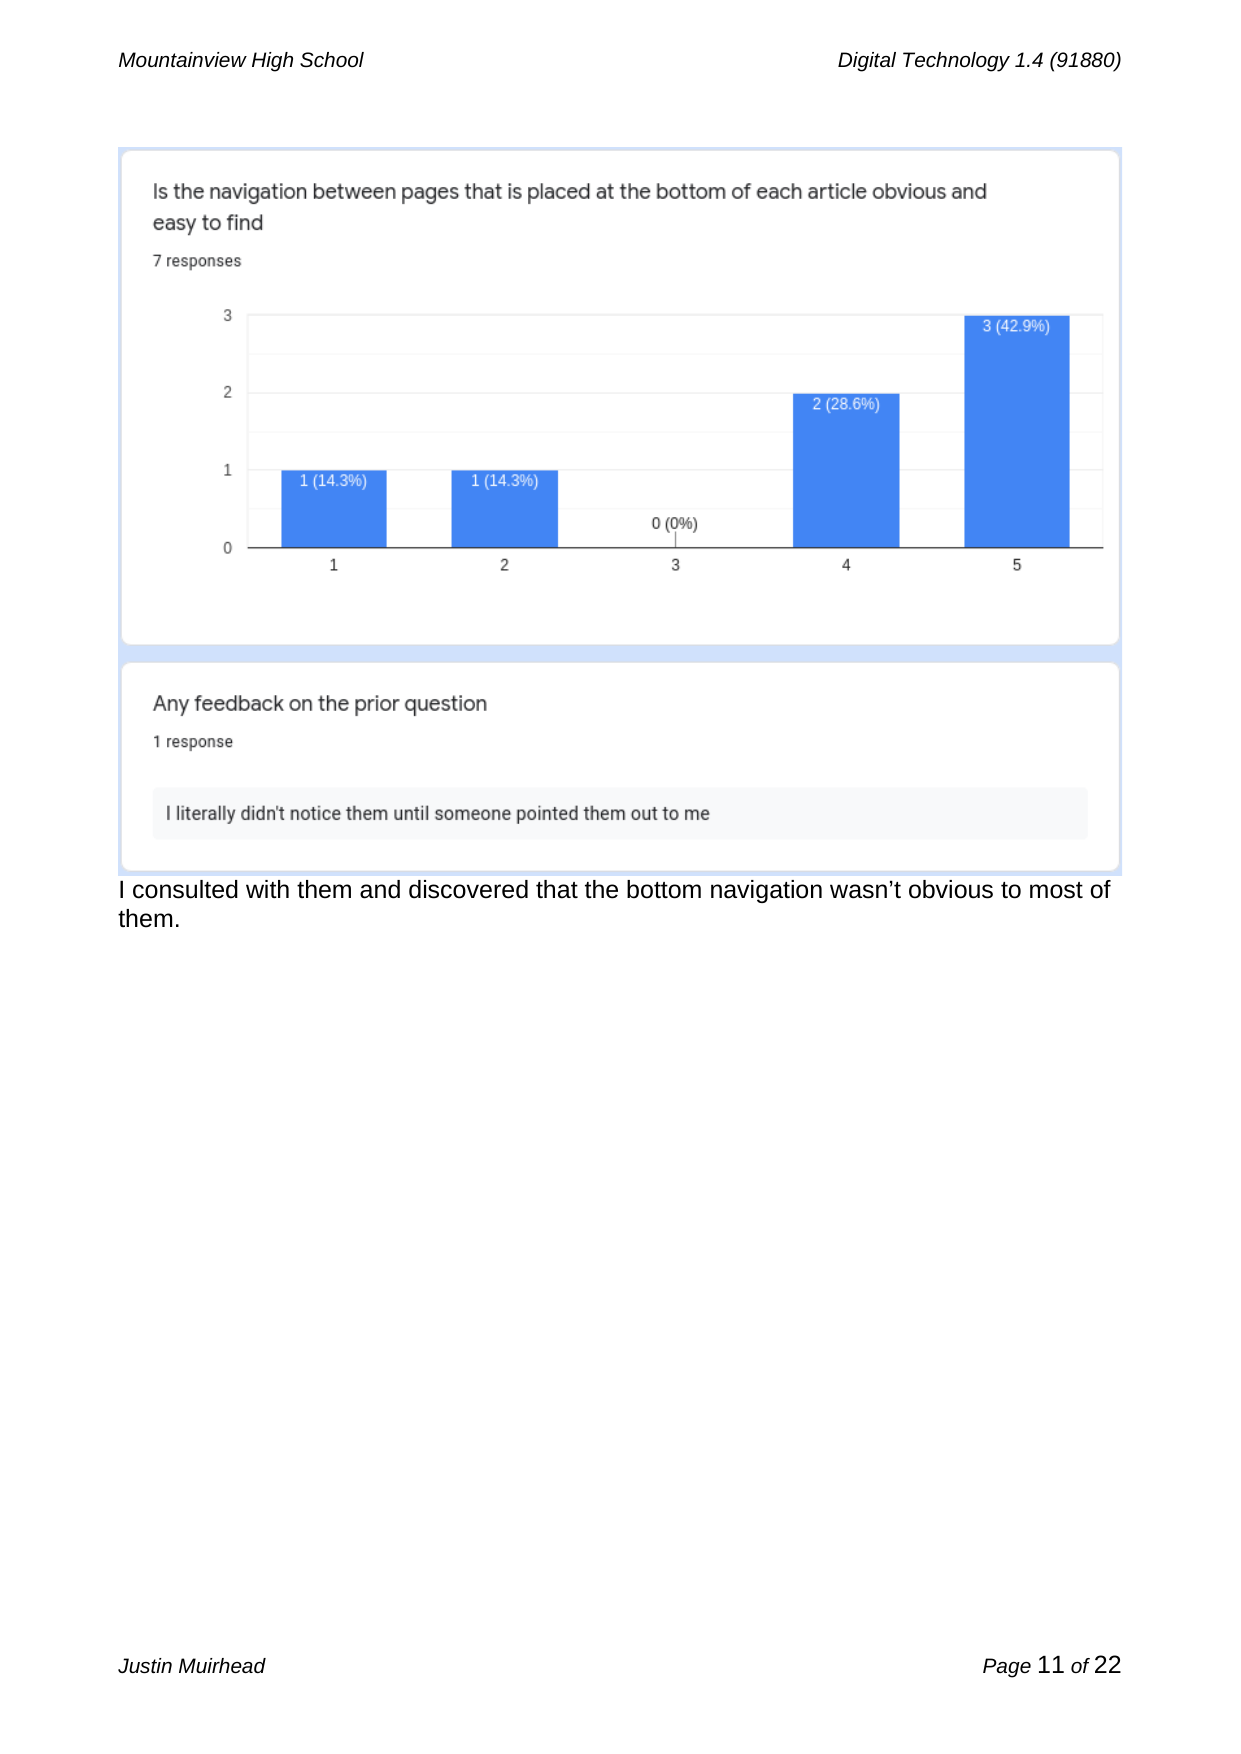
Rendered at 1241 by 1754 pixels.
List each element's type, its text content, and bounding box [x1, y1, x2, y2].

picture [118, 147, 1123, 876]
text I consulted with them and discovered that the bottom navigation wasn’t obvious to most of them. [118, 876, 1122, 933]
